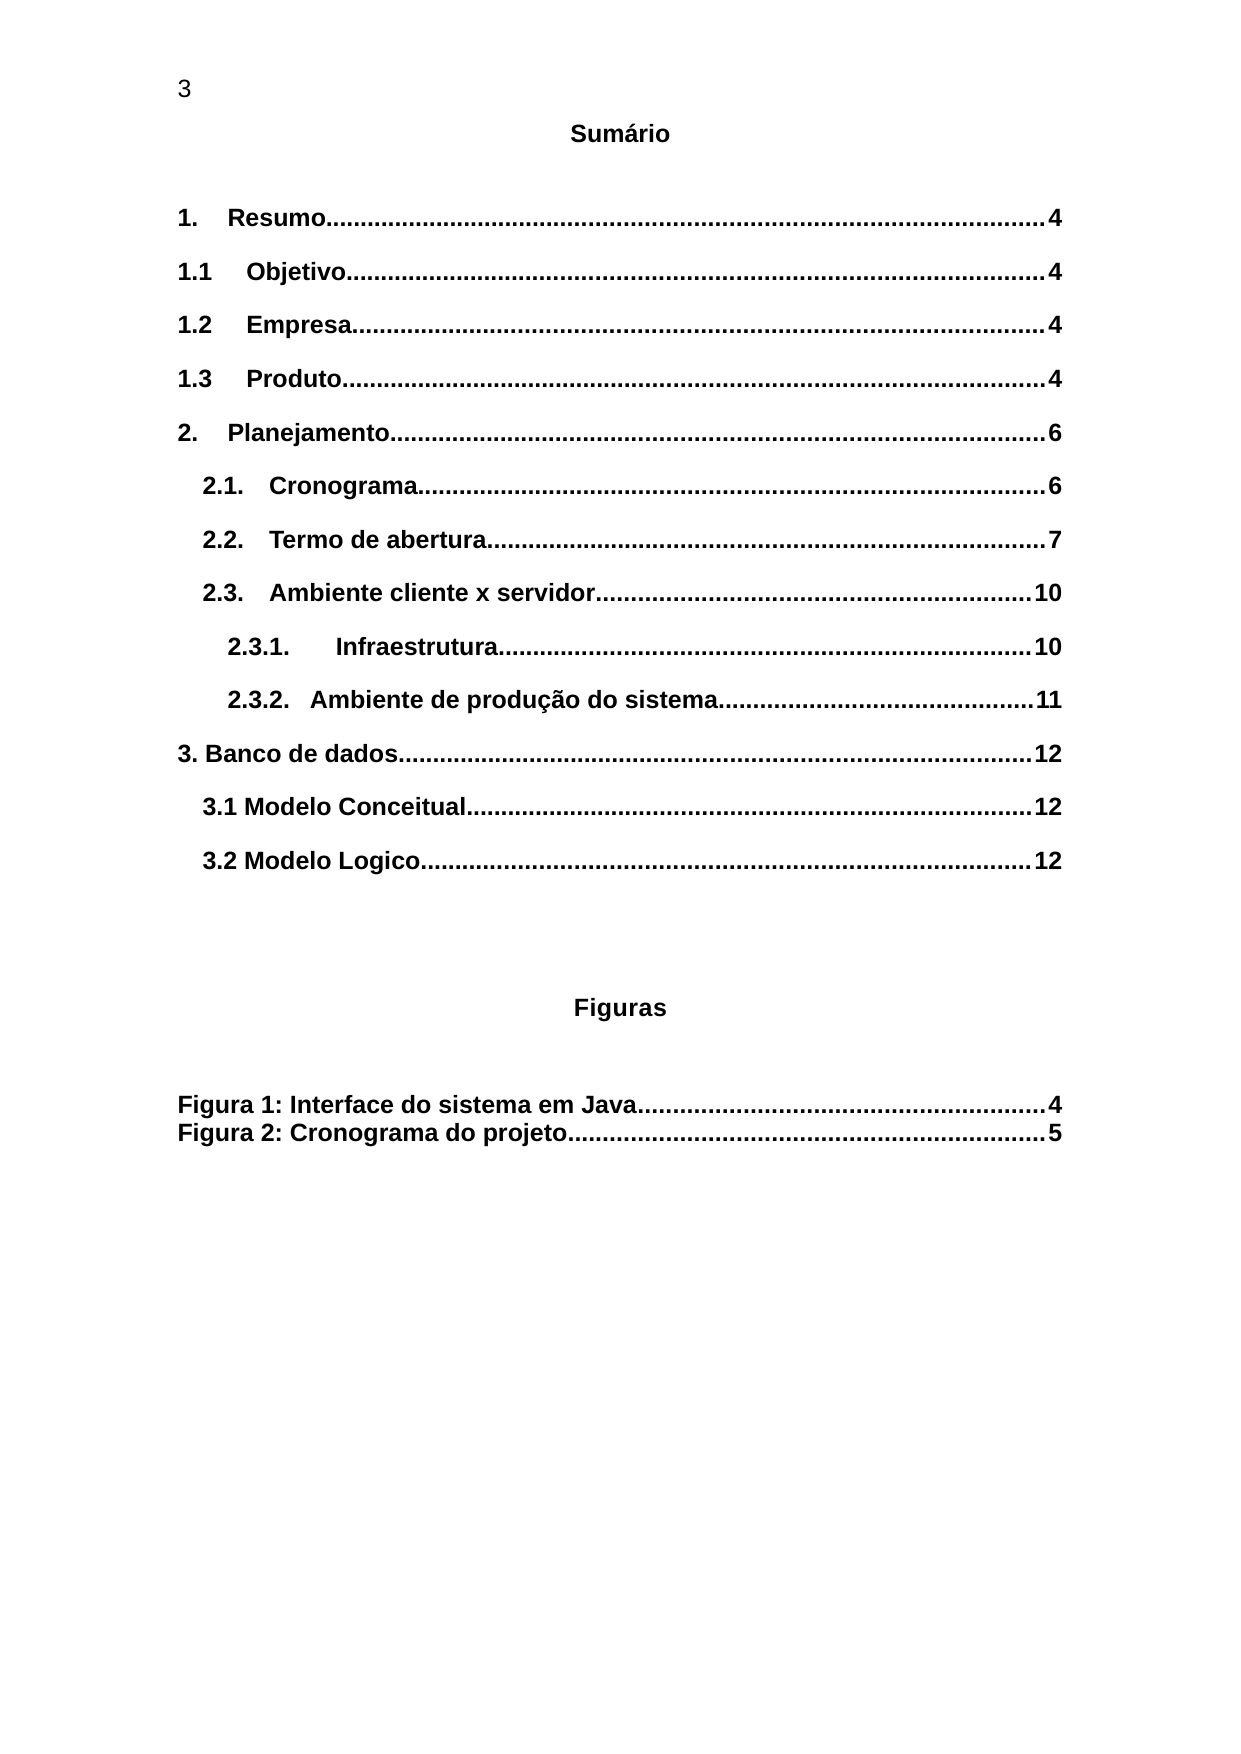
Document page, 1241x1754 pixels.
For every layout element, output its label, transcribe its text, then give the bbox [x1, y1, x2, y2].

text Figuras [177, 993, 1063, 1021]
text Figura 1: Interface do sistema em Java 4 [177, 1089, 1063, 1118]
text Figura 2: Cronograma do projeto 5 [177, 1118, 1063, 1147]
